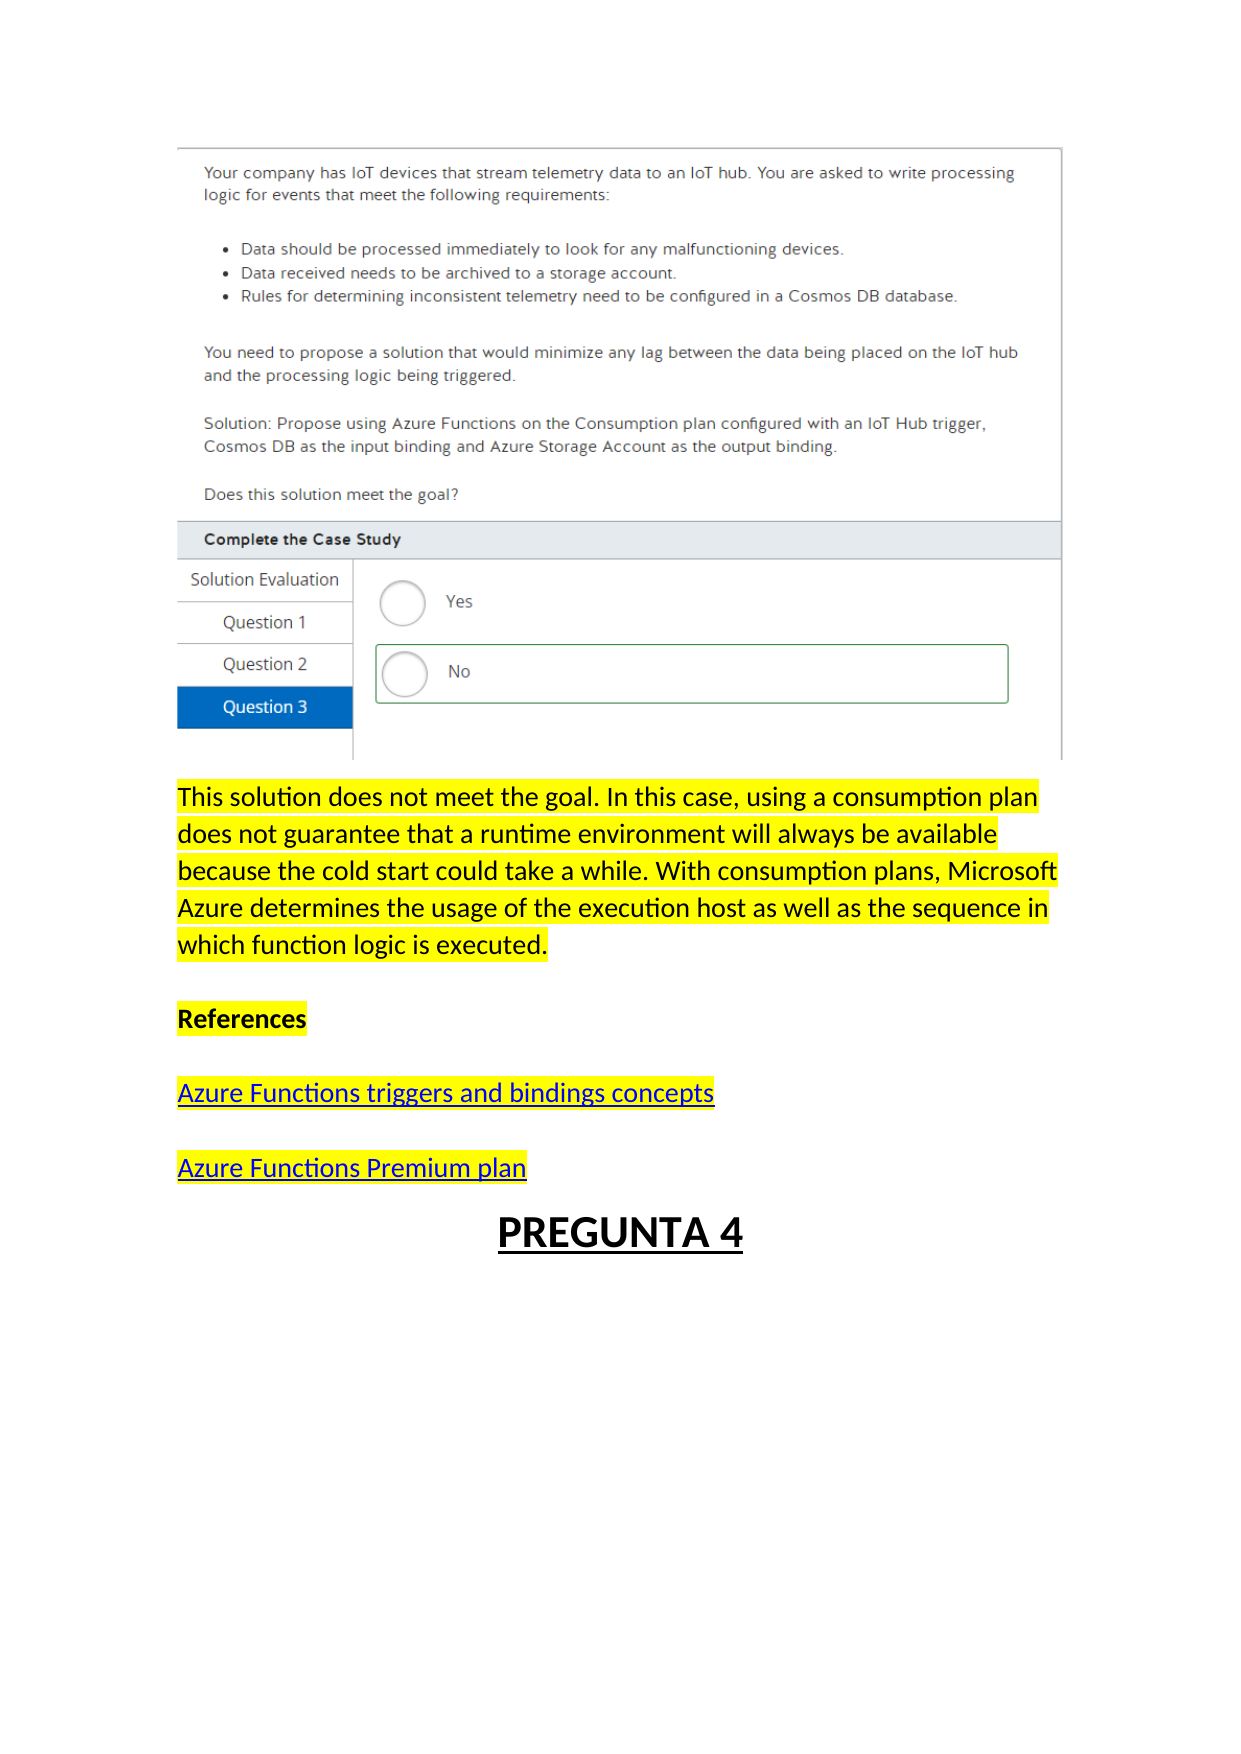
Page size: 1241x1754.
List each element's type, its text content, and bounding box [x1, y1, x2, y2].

text PREGUNTA 4 [177, 1203, 1063, 1259]
text This solution does not meet the goal. In this case, using a consumption plan does not guarantee that a runtime environment will always be available because the cold start could take a while. With consumption plans, Microsoft Azure determines the usage of the execution host as well as the sequence in which function logic is executed. References Azure Functions triggers and bindings concepts Azure Functions Premium plan [177, 779, 1063, 1184]
picture [177, 147, 1063, 760]
